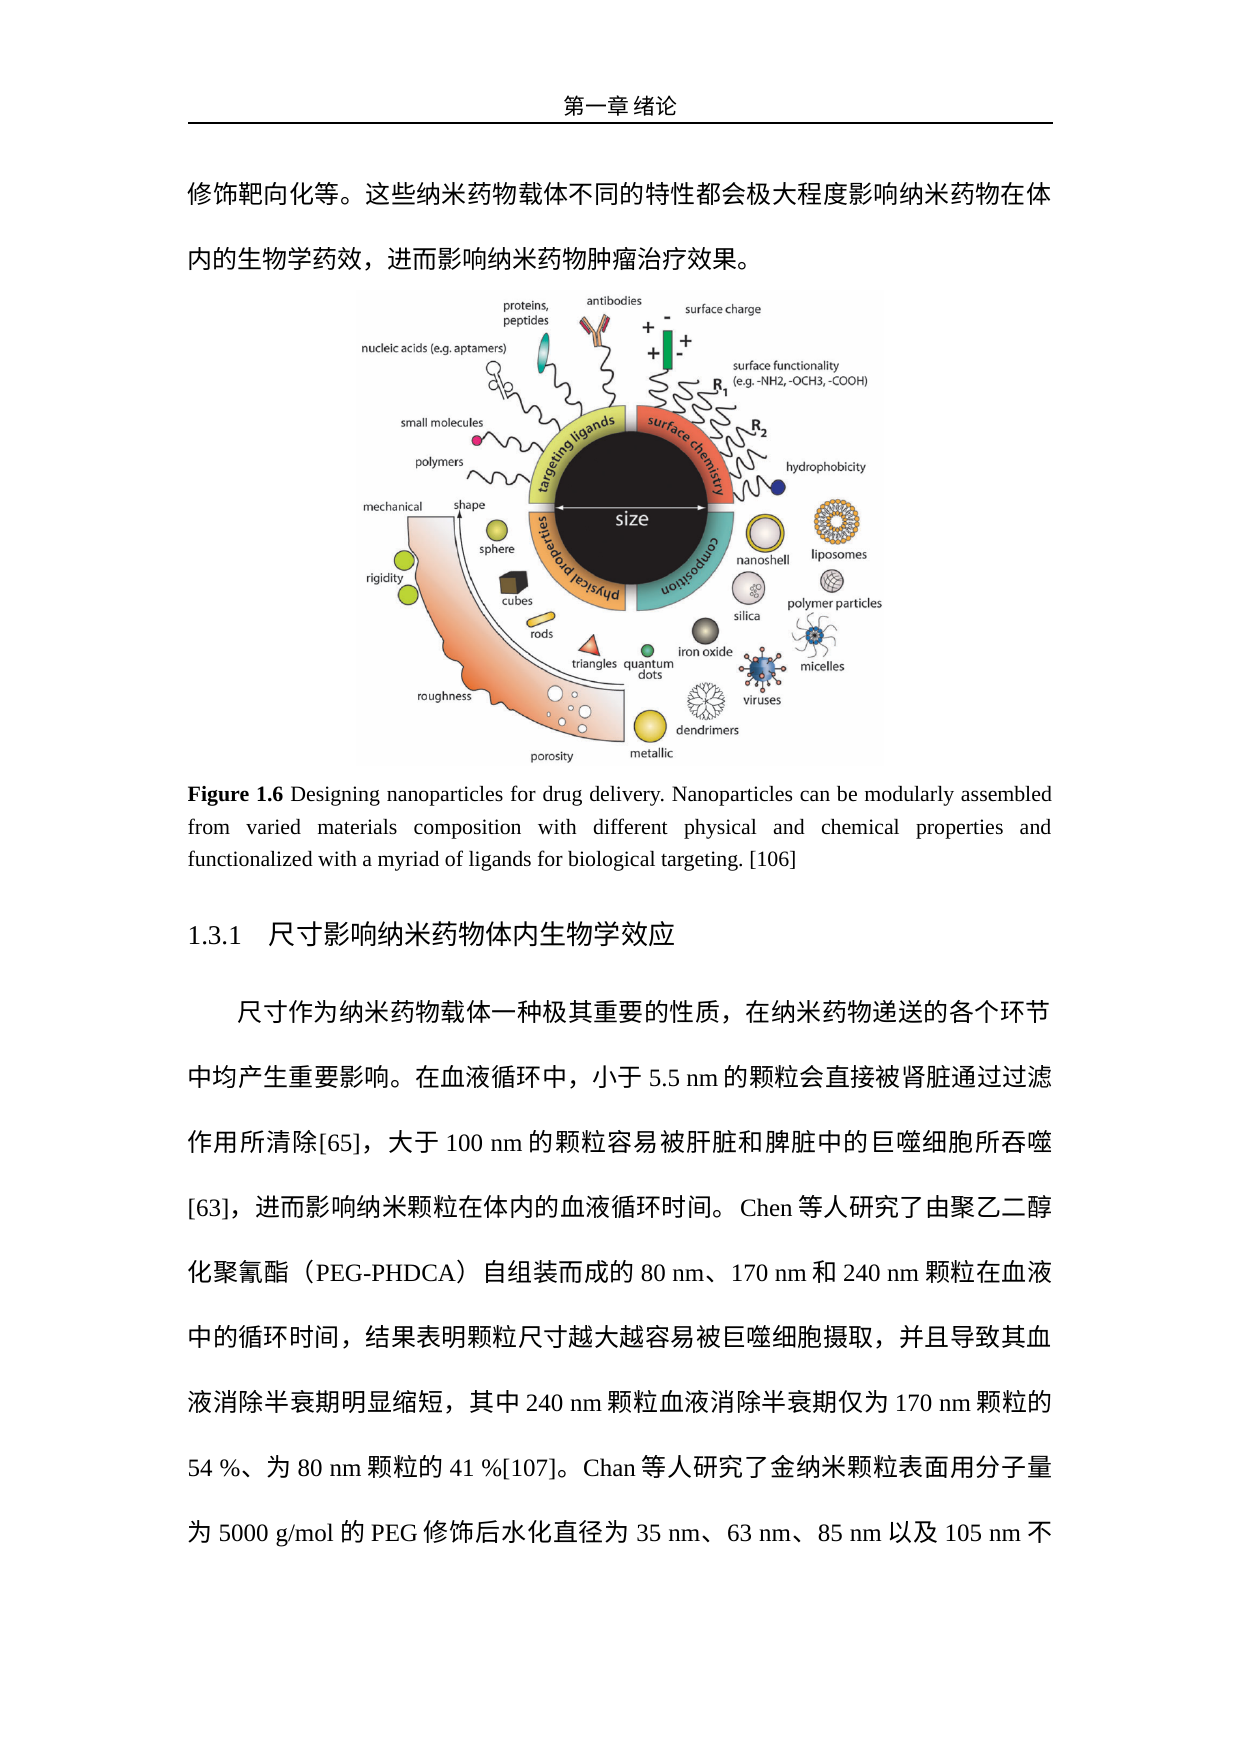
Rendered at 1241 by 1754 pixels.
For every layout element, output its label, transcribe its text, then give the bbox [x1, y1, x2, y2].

subtitle 1.3.1 尺寸影响纳米药物体内生物学效应 [187, 900, 1053, 965]
picture [356, 290, 885, 766]
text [187, 160, 1053, 290]
text Figure 1.6 Designing nanoparticles for drug delivery. Nanoparticles can be modularly assembled from varied materials composition with different physical and chemical properties and functionalized with a myriad of ligands for biological targeting. [106] [187, 778, 1053, 875]
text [187, 978, 1053, 1563]
